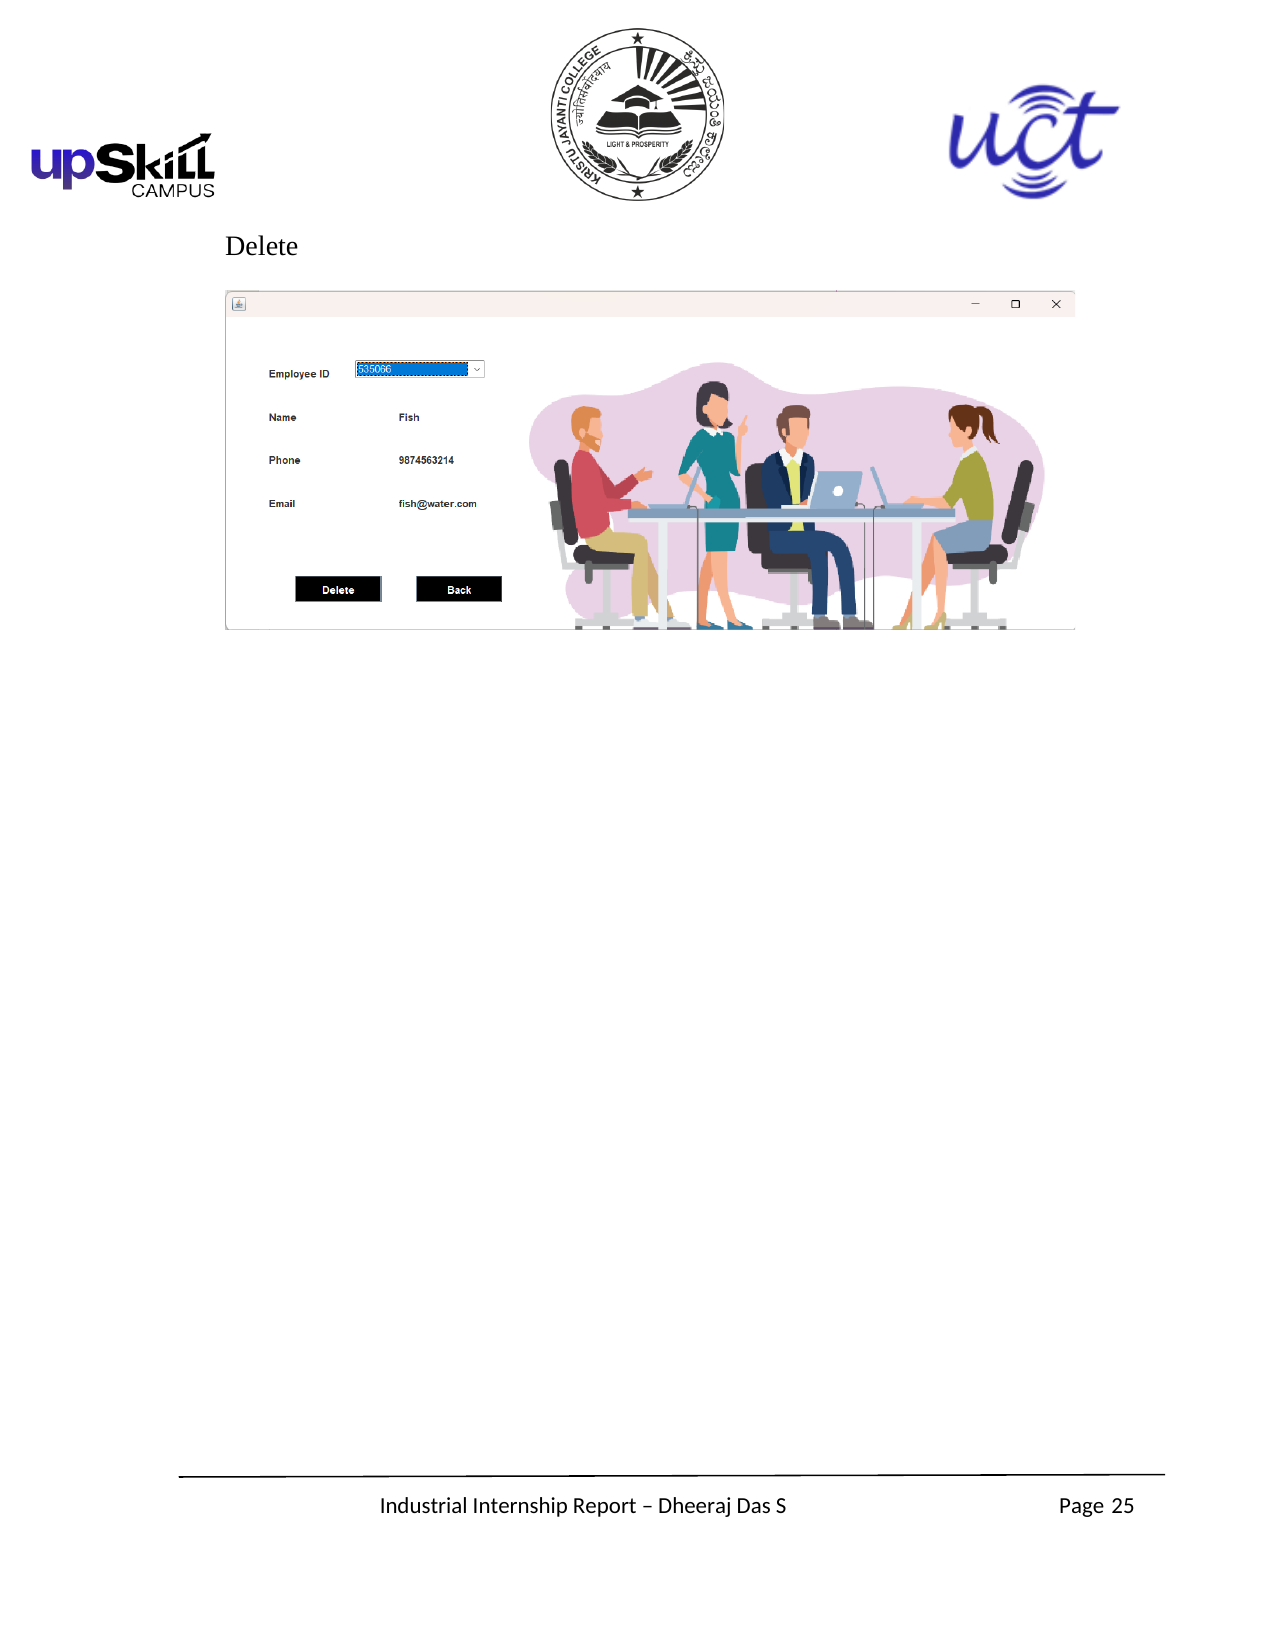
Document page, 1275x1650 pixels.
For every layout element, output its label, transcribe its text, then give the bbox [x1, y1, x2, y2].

text Delete [225, 228, 1134, 261]
picture [0, 120, 246, 201]
picture [550, 28, 725, 201]
picture [225, 290, 1075, 630]
picture [946, 75, 1125, 201]
